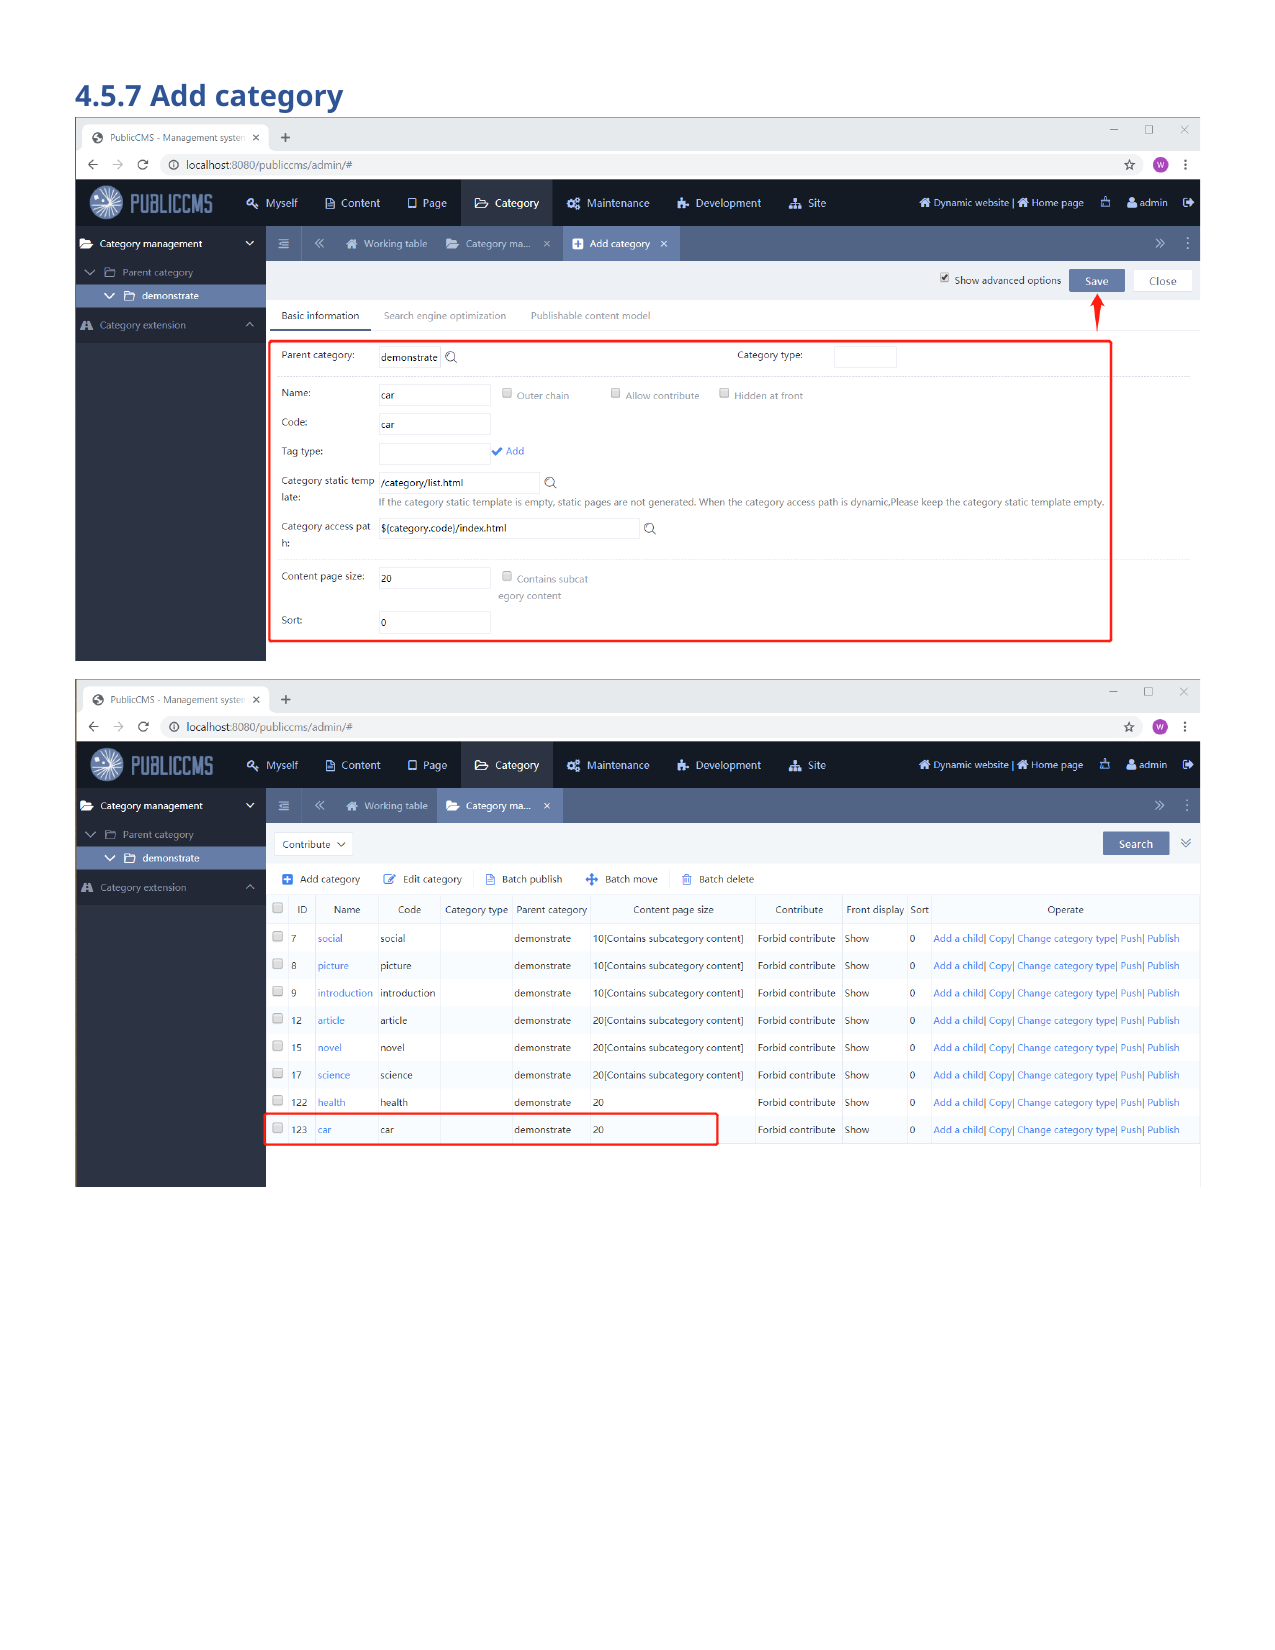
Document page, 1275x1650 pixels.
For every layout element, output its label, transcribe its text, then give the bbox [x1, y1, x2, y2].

picture [75, 117, 1200, 661]
subtitle Add category [75, 75, 1200, 115]
picture [75, 679, 1200, 1187]
